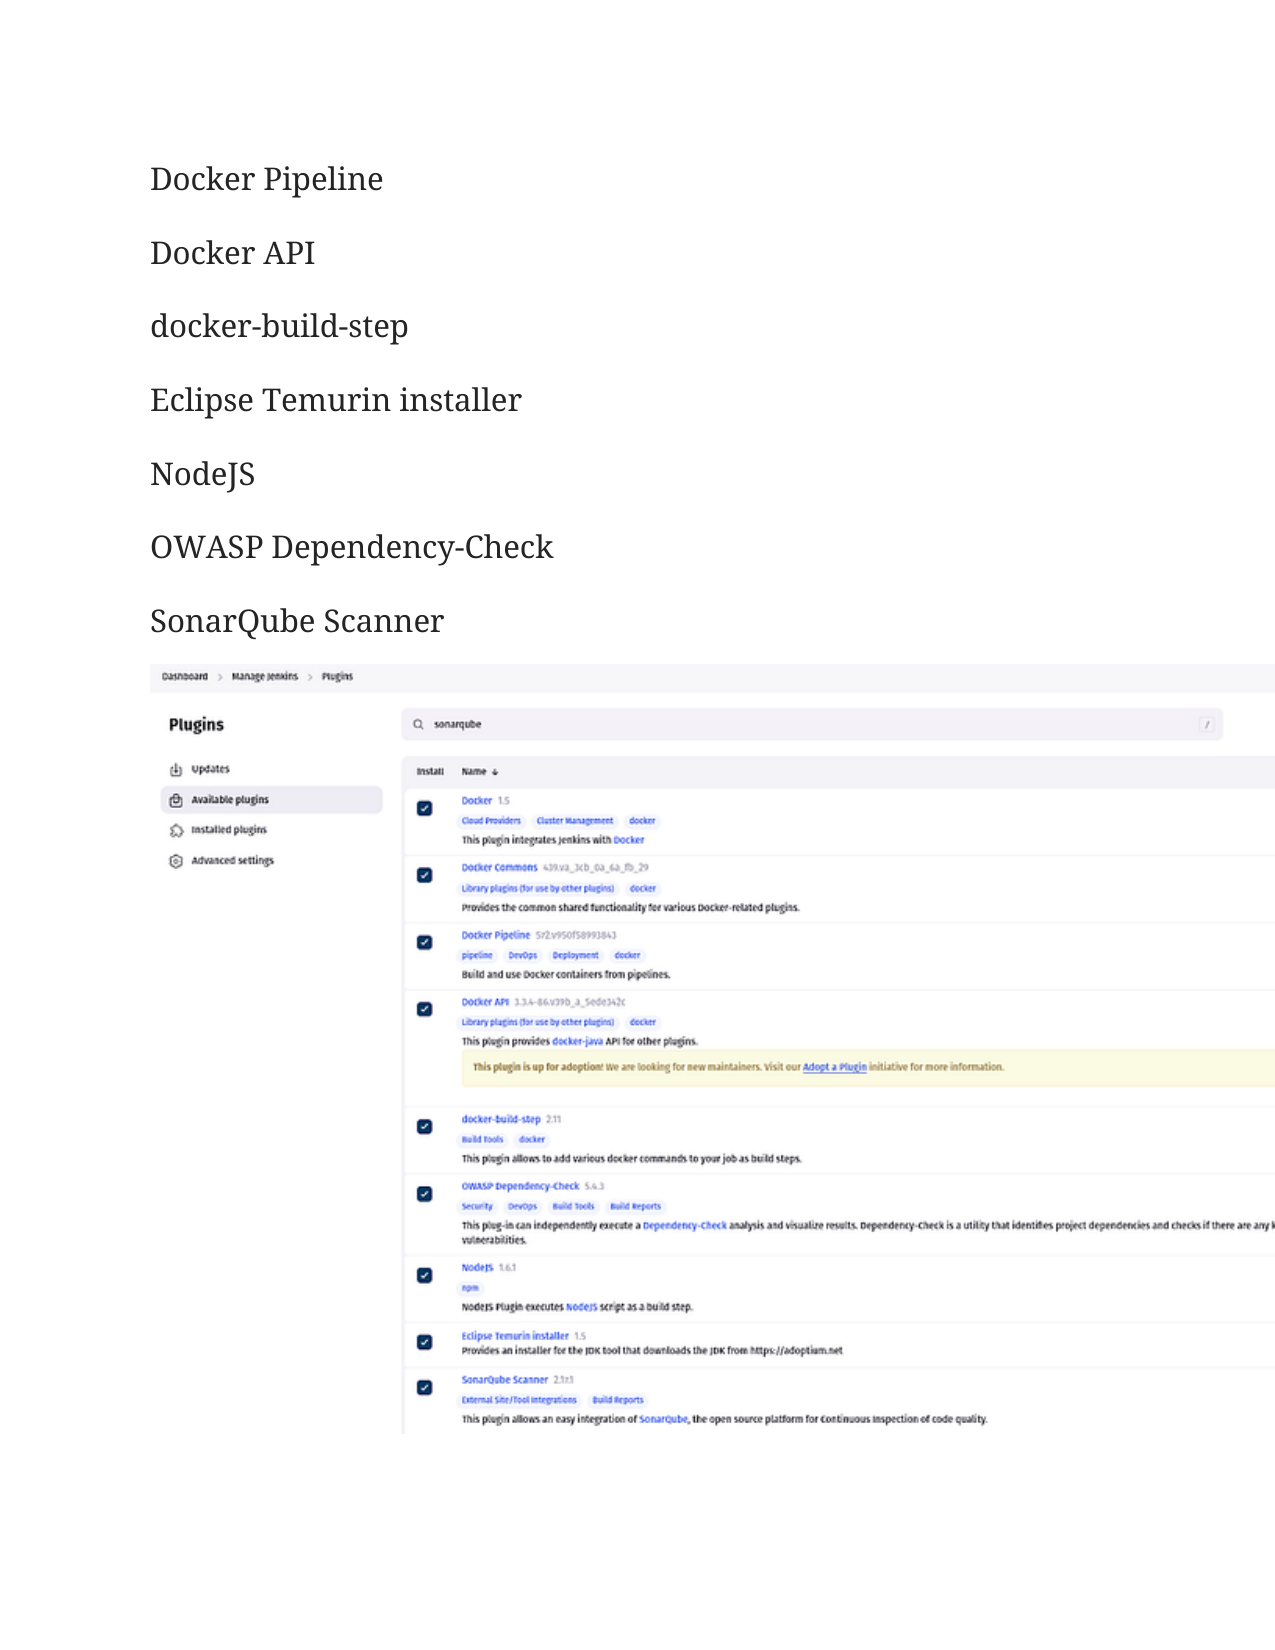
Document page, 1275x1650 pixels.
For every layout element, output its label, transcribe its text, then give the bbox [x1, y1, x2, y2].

text Docker Pipeline [150, 150, 1125, 200]
text Eclipse Temurin installer [150, 371, 1125, 421]
text docker-build-step [150, 297, 1125, 347]
text OWASP Dependency-Check [150, 518, 1125, 568]
text SonarQube Scanner [150, 591, 1125, 641]
text Docker API [150, 223, 1125, 273]
picture [150, 664, 1275, 1434]
text NodeJS [150, 444, 1125, 494]
